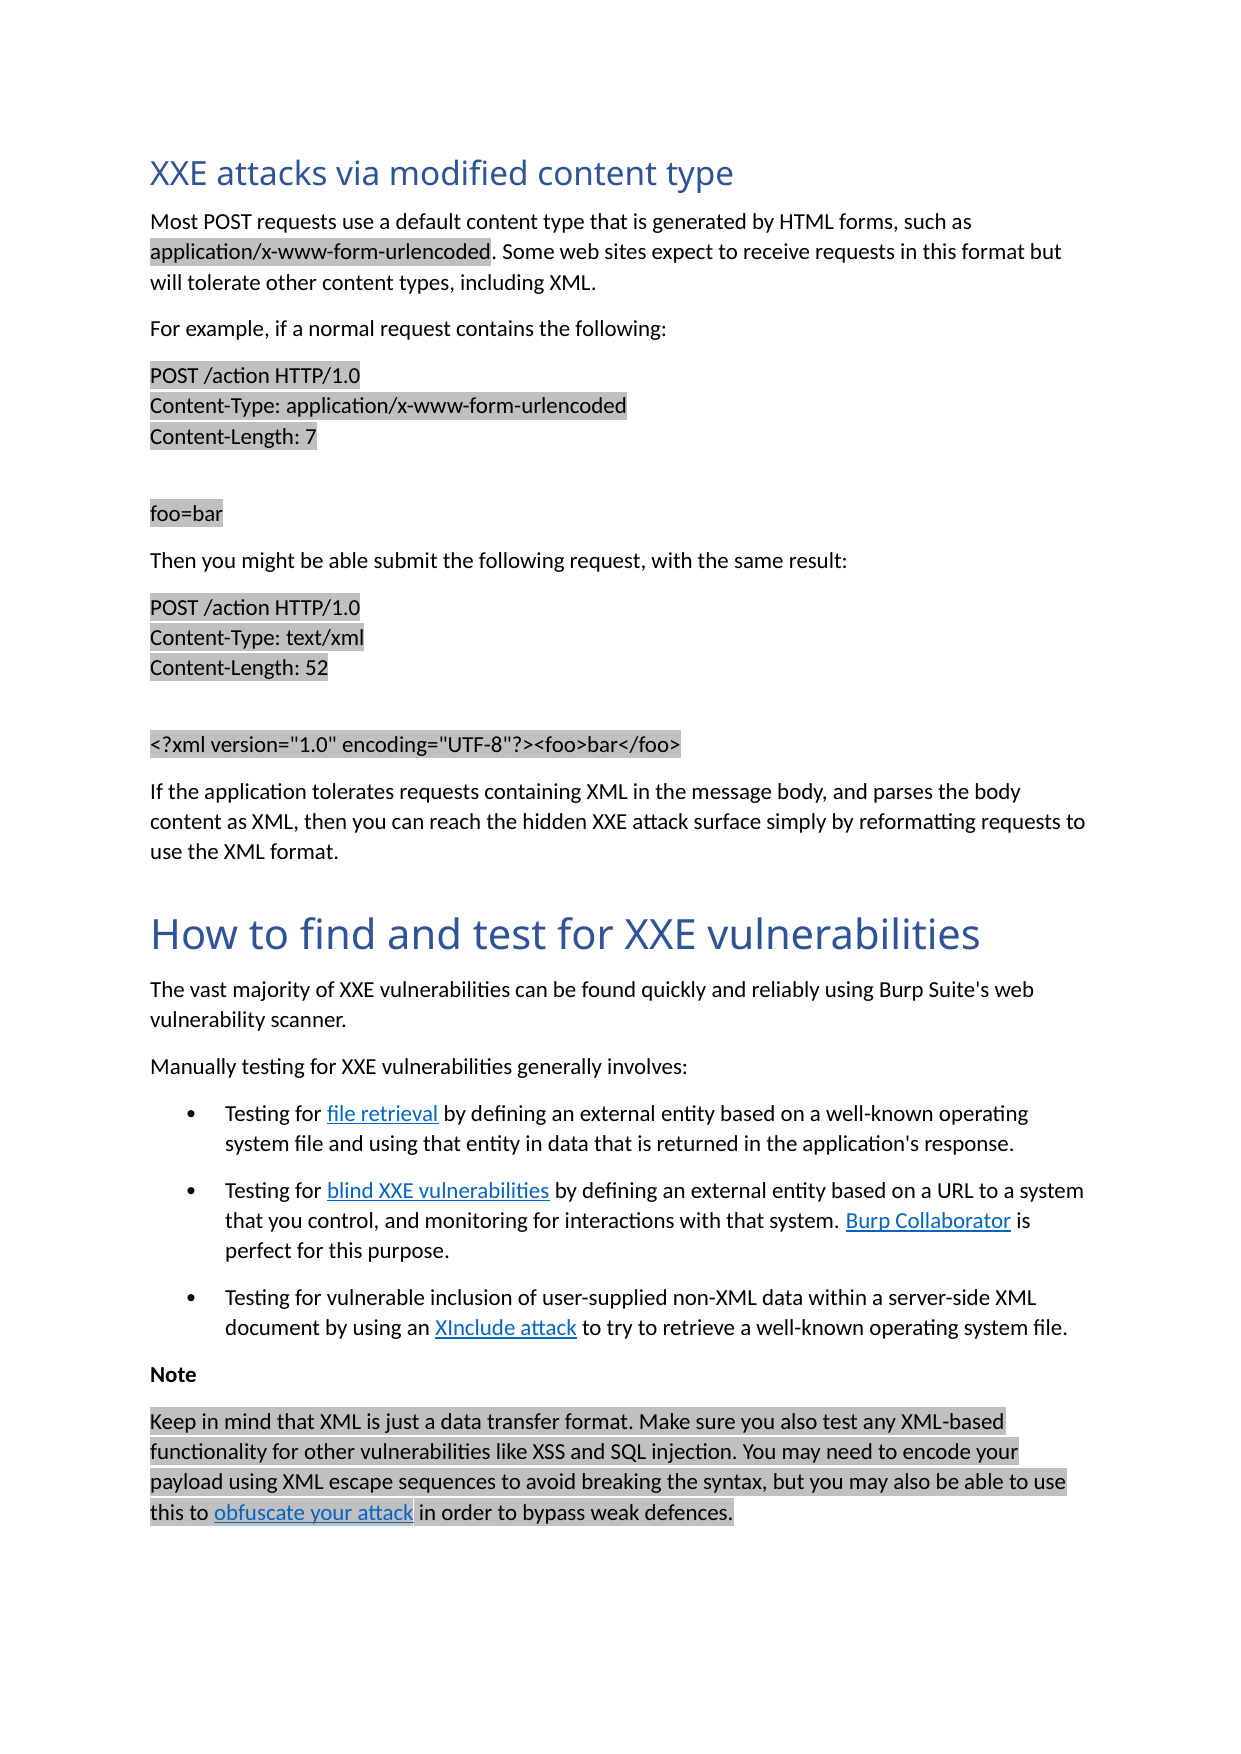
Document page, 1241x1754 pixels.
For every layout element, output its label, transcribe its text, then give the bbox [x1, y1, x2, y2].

text Most POST requests use a default content type that is generated by HTML forms, such as application/x-www-form-urlencoded. Some web sites expect to receive requests in this format but will tolerate other content types, including XML. [150, 207, 1090, 296]
list Testing for vulnerable inclusion of user-supplied non-XML data within a server-side XML document by using an XInclude attack to try to retrieve a well-known operating system file. [187, 1283, 1090, 1341]
subtitle How to find and test for XXE vulnerabilities [150, 905, 1090, 962]
text For example, if a normal request contains the following: [150, 314, 1090, 343]
text POST /action HTTP/1.0 Content-Type: text/xml Content-Length: 52 [150, 593, 1090, 681]
text foo=bar [150, 469, 1090, 527]
text POST /action HTTP/1.0 Content-Type: application/x-www-form-urlencoded Content-Length: 7 [150, 361, 1090, 450]
list Testing for blind XXE vulnerabilities by defining an external entity based on a URL to a system that you control, and monitoring for interactions with that system. Burp Collaborator is perfect for this purpose. [187, 1176, 1090, 1264]
text Manually testing for XXE vulnerabilities generally involves: [150, 1052, 1090, 1080]
text <?xml version="1.0" encoding="UTF-8"?><foo>bar</foo> [150, 700, 1090, 758]
subtitle XXE attacks via modified content type [150, 150, 1090, 195]
text Keep in mind that XML is just a data transfer format. Make sure you also test any XML-based functionality for other vulnerabilities like XSS and SQL injection. You may need to encode your payload using XML escape sequences to avoid breaking the syntax, but you may also be able to use this to obfuscate your attack in order to bypass weak defences. [150, 1407, 1090, 1526]
text Note [150, 1360, 1090, 1388]
list Testing for file retrieval by defining an external entity based on a well-known operating system file and using that entity in data that is returned in the application's response. [187, 1099, 1090, 1157]
text The vast majority of XXE vulnerabilities can be found quickly and reliably using Burp Suite's web vulnerability scanner. [150, 975, 1090, 1033]
text Then you might be able submit the following request, with the same result: [150, 546, 1090, 574]
text If the application tolerates requests containing XML in the message body, and parses the body content as XML, then you can reach the hidden XXE attack surface simply by reformatting requests to use the XML format. [150, 777, 1090, 866]
